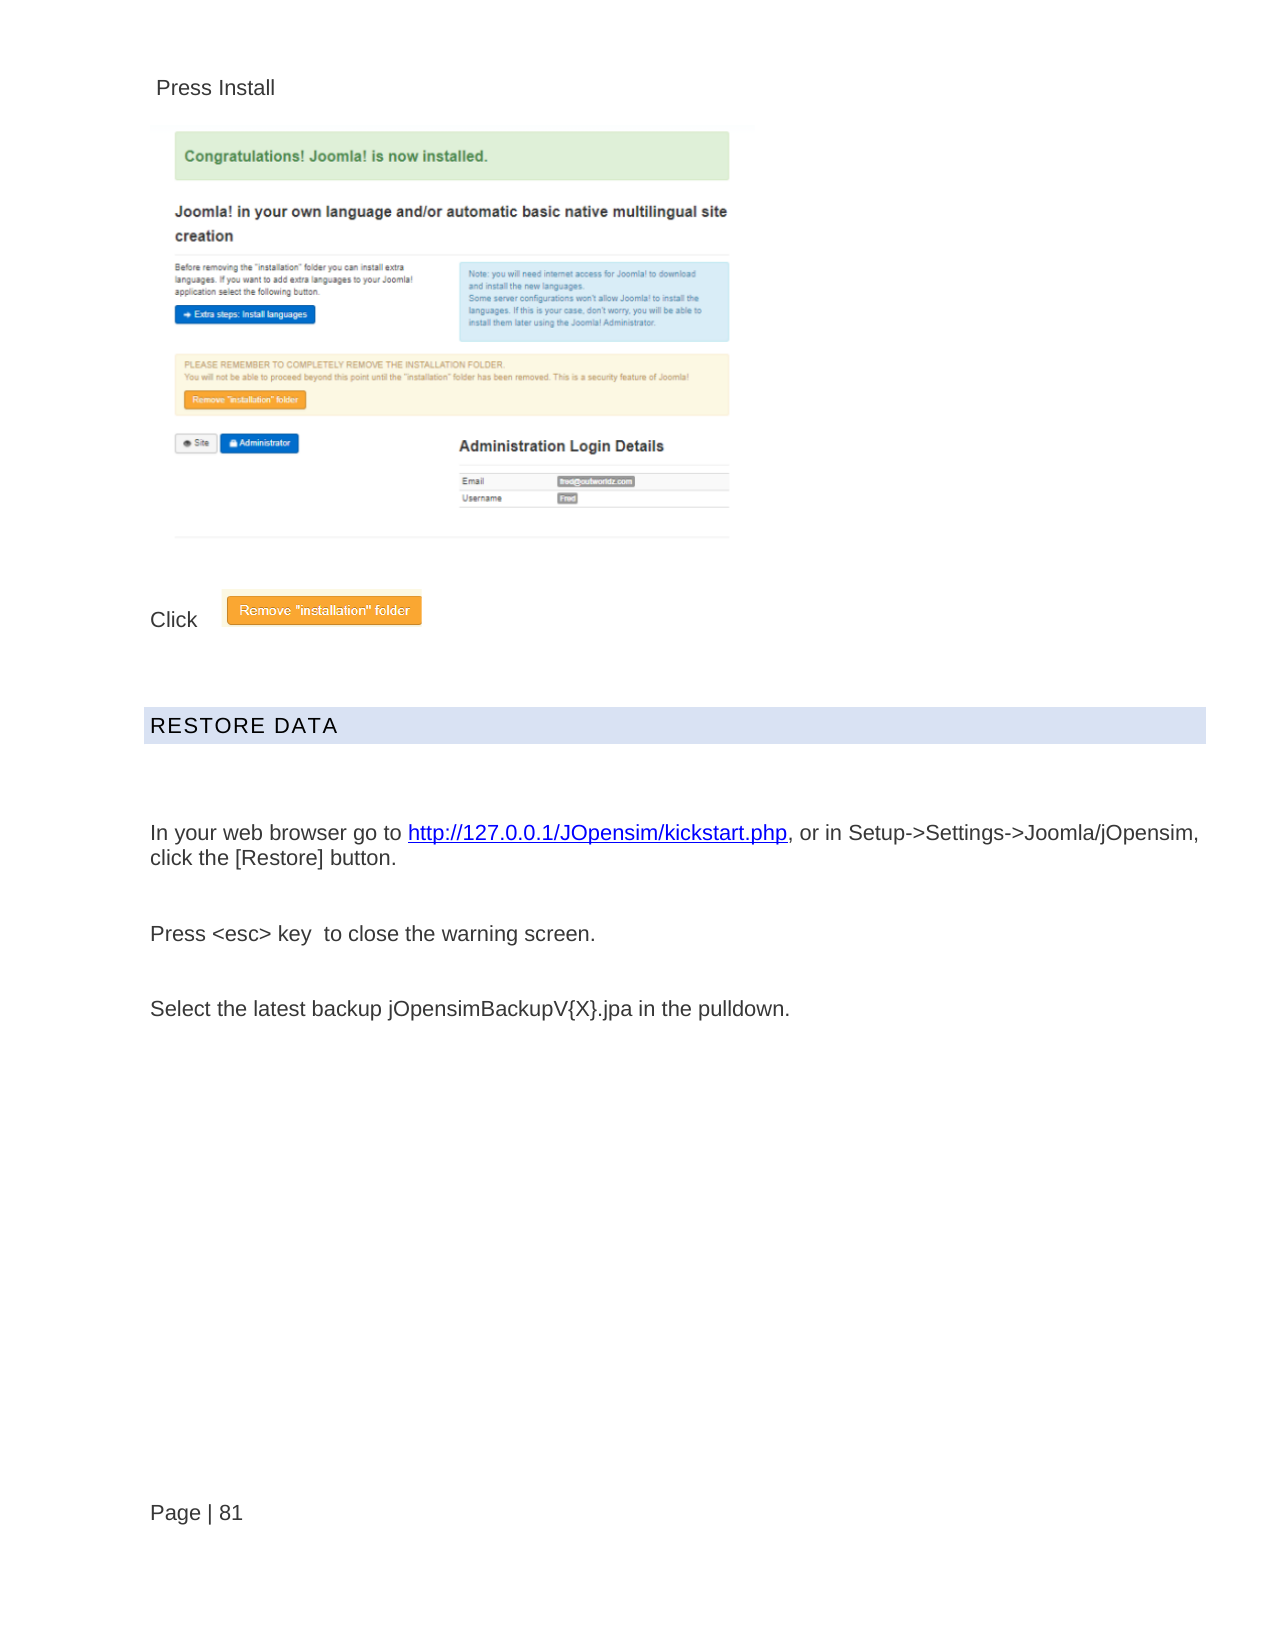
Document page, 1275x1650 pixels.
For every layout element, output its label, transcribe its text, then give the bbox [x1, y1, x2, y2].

text Press <esc> key to close the warning screen. [150, 920, 1200, 971]
text Press Install [150, 75, 1200, 564]
text Click [150, 589, 1200, 632]
text Select the latest backup jOpensimBackupV{X}.jpa in the pulldown. [150, 996, 1200, 1021]
text In your web browser go to http://127.0.0.1/JOpensim/kickstart.php, or in Setup->Settings->Joomla/jOpensim, click the [Restore] button. [150, 820, 1200, 895]
subtitle Restore data [150, 713, 1200, 738]
